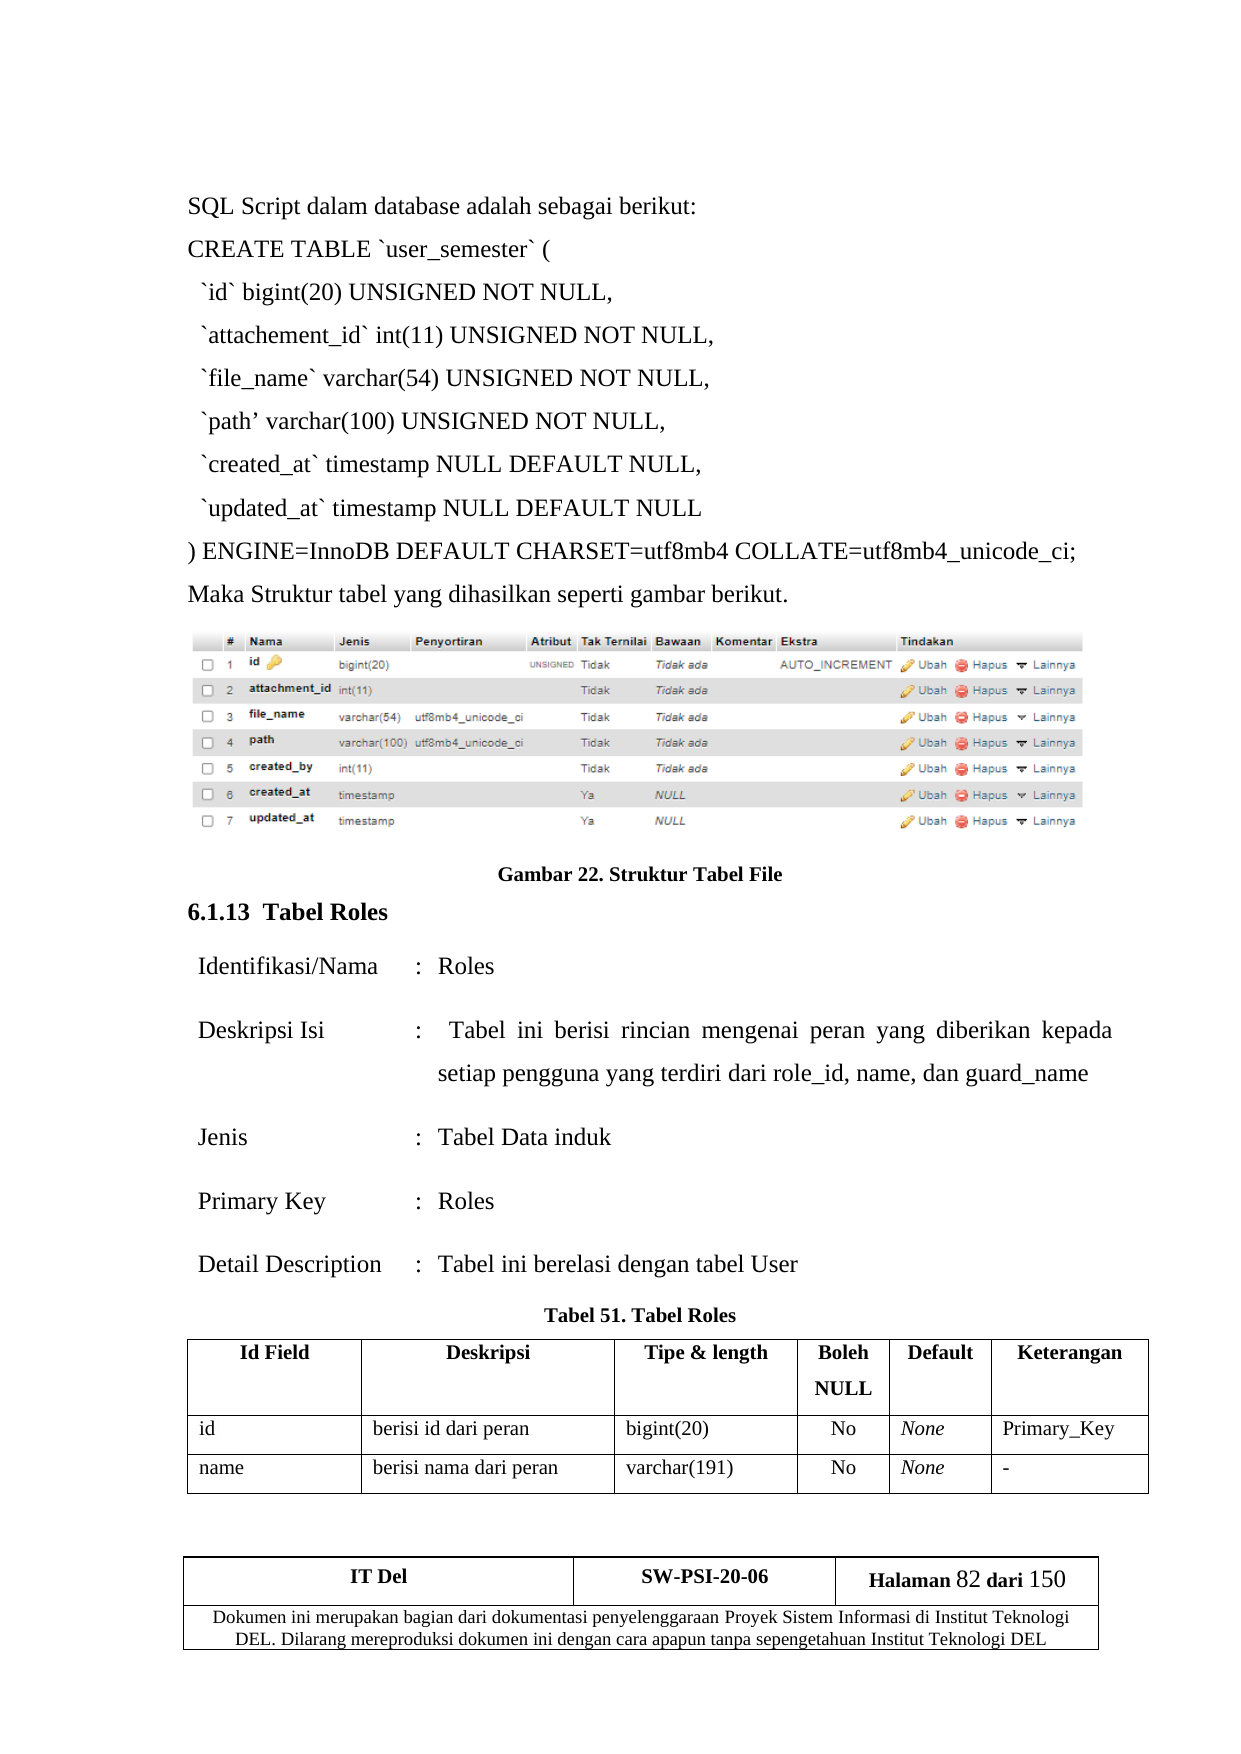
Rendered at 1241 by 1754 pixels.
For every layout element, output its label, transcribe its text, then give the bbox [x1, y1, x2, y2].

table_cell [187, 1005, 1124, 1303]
text `path’ varchar(100) UNSIGNED NOT NULL, [187, 406, 1092, 435]
text ) ENGINE=InnoDB DEFAULT CHARSET=utf8mb4 COLLATE=utf8mb4_unicode_ci; [187, 536, 1092, 564]
subtitle Tabel Roles [187, 897, 1092, 926]
picture [187, 622, 1093, 847]
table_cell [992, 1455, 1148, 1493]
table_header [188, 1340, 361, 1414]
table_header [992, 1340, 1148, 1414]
text `created_at` timestamp NULL DEFAULT NULL, [187, 449, 1092, 478]
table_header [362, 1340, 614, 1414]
text Maka Struktur tabel yang dihasilkan seperti gambar berikut. [187, 579, 1092, 608]
text `updated_at` timestamp NULL DEFAULT NULL [187, 493, 1092, 521]
text `file_name` varchar(54) UNSIGNED NOT NULL, [187, 363, 1092, 392]
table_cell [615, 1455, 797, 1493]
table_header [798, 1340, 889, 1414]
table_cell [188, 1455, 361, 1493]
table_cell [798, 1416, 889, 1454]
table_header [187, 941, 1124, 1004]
text `id` bigint(20) UNSIGNED NOT NULL, [187, 277, 1092, 306]
text SQL Script dalam database adalah sebagai berikut: [187, 191, 1092, 219]
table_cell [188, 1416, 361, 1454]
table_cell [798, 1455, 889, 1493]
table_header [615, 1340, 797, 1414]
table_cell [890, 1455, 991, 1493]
text Tabel 51. Tabel Roles [187, 1303, 1092, 1327]
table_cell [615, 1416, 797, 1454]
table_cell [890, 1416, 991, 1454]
text Gambar 22. Struktur Tabel File [187, 861, 1092, 886]
text `attachement_id` int(11) UNSIGNED NOT NULL, [187, 320, 1092, 349]
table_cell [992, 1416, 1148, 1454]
text CREATE TABLE `user_semester` ( [187, 234, 1092, 263]
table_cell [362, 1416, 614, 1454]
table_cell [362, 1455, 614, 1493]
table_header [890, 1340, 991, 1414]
